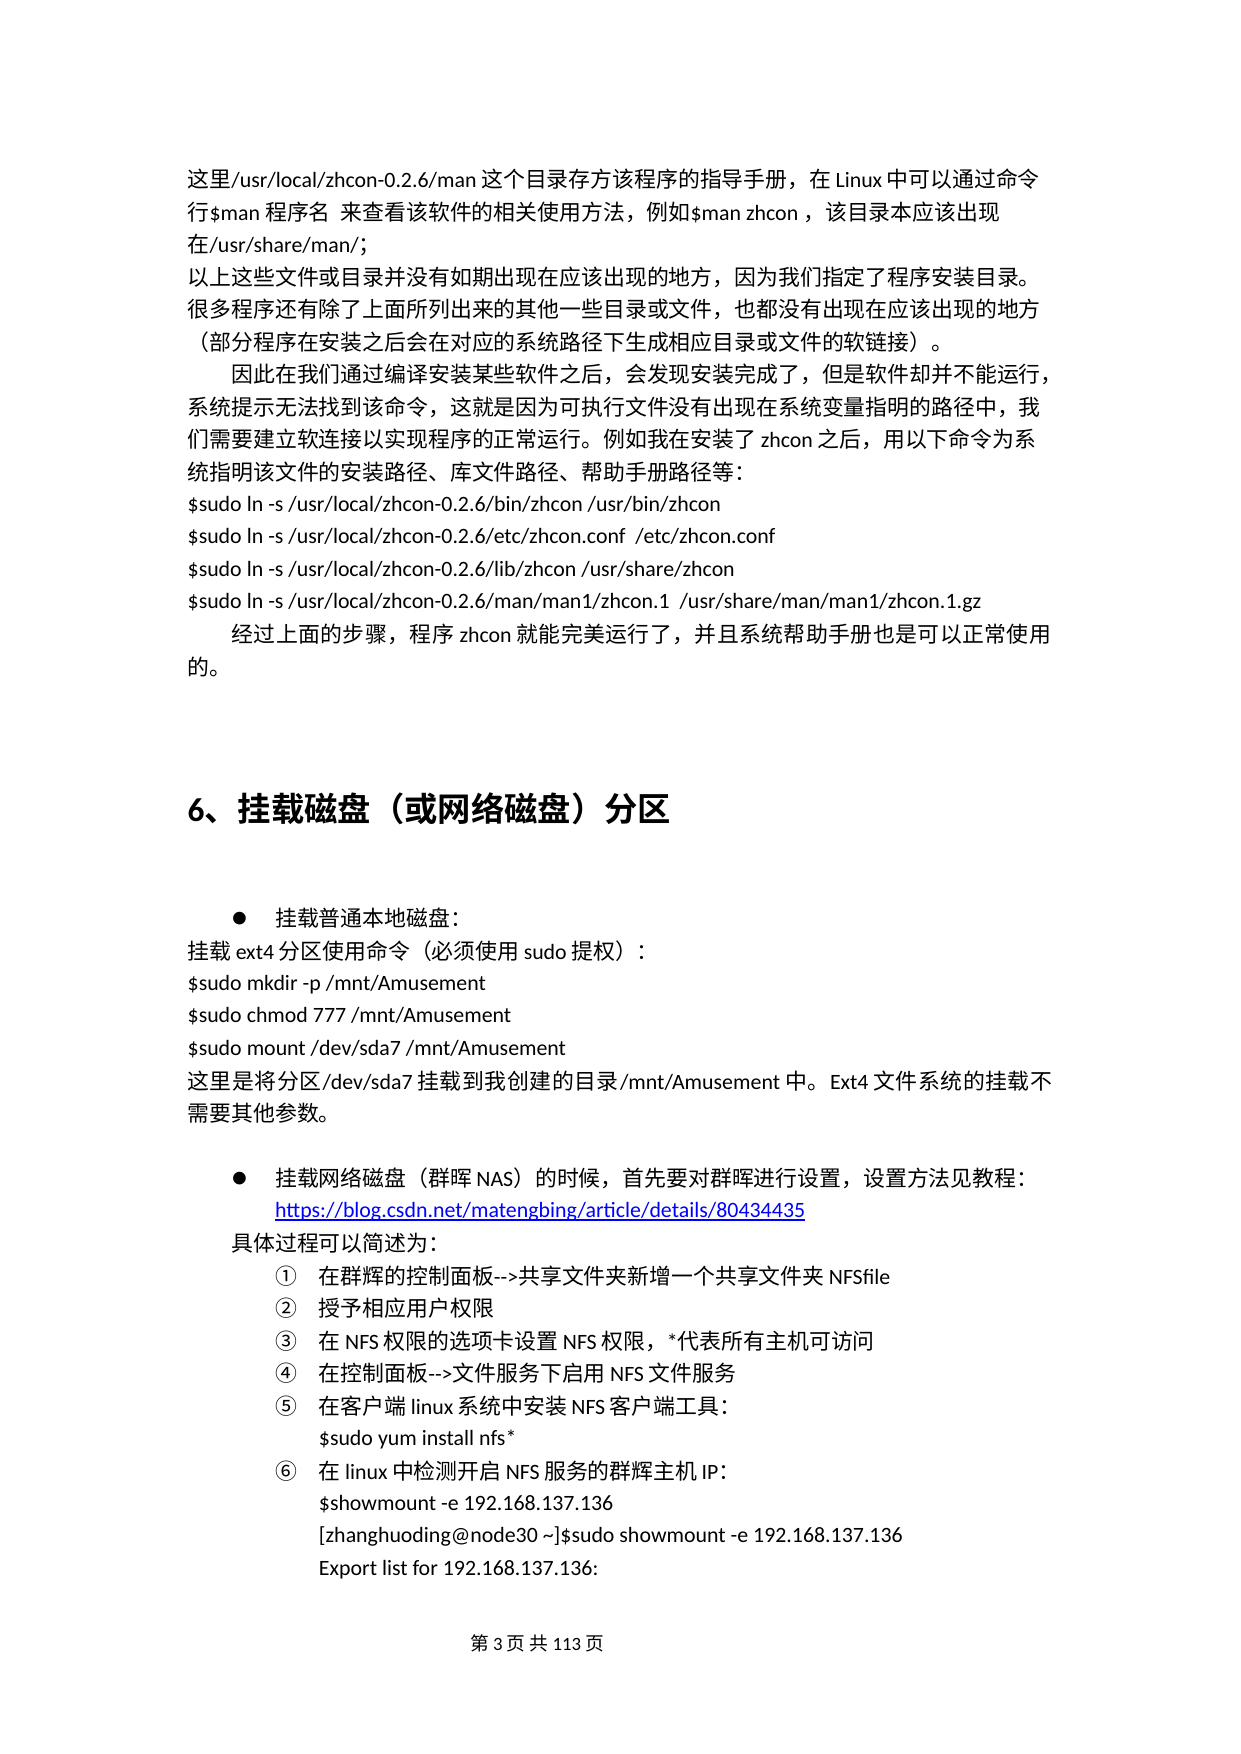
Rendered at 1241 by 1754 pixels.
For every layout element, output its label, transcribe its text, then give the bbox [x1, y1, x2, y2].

list 挂载网络磁盘（群晖NAS）的时候，首先要对群晖进行设置，设置方法见教程： [231, 1161, 1053, 1193]
text Export list for 192.168.137.136: [187, 1551, 1053, 1583]
text 经过上面的步骤，程序zhcon就能完美运行了，并且系统帮助手册也是可以正常使用的。 [187, 617, 1053, 682]
text $sudo ln -s /usr/local/zhcon-0.2.6/lib/zhcon /usr/share/zhcon [187, 552, 1053, 584]
text 因此在我们通过编译安装某些软件之后，会发现安装完成了，但是软件却并不能运行，系统提示无法找到该命令，这就是因为可执行文件没有出现在系统变量指明的路径中，我们需要建立软连接以实现程序的正常运行。例如我在安装了zhcon之后，用以下命令为系统指明该文件的安装路径、库文件路径、帮助手册路径等： [187, 357, 1053, 487]
text $sudo ln -s /usr/local/zhcon-0.2.6/etc/zhcon.conf /etc/zhcon.conf [187, 519, 1053, 552]
text 具体过程可以简述为： [187, 1226, 1053, 1258]
text $sudo yum install nfs* [187, 1421, 1053, 1453]
list 在群辉的控制面板-->共享文件夹新增一个共享文件夹NFSfile [275, 1258, 1053, 1291]
text $sudo ln -s /usr/local/zhcon-0.2.6/man/man1/zhcon.1 /usr/share/man/man1/zhcon.1.gz [187, 584, 1053, 617]
list 在客户端linux系统中安装NFS客户端工具： [275, 1388, 1053, 1421]
text $sudo mount /dev/sda7 /mnt/Amusement [187, 1031, 1053, 1063]
text $sudo chmod 777 /mnt/Amusement [187, 998, 1053, 1031]
text 以上这些文件或目录并没有如期出现在应该出现的地方，因为我们指定了程序安装目录。很多程序还有除了上面所列出来的其他一些目录或文件，也都没有出现在应该出现的地方（部分程序在安装之后会在对应的系统路径下生成相应目录或文件的软链接）。 [187, 259, 1053, 357]
list 挂载普通本地磁盘： [231, 901, 1053, 933]
list 在控制面板-->文件服务下启用NFS文件服务 [275, 1356, 1053, 1388]
text [zhanghuoding@node30 ~]$sudo showmount -e 192.168.137.136 [187, 1518, 1053, 1551]
text $sudo ln -s /usr/local/zhcon-0.2.6/bin/zhcon /usr/bin/zhcon [187, 487, 1053, 519]
text 挂载ext4分区使用命令（必须使用sudo提权）： [187, 933, 1053, 966]
list 授予相应用户权限 [275, 1291, 1053, 1323]
text $showmount -e 192.168.137.136 [187, 1486, 1053, 1518]
text $sudo mkdir -p /mnt/Amusement [187, 966, 1053, 998]
subtitle 6、挂载磁盘（或网络磁盘）分区 [187, 774, 1053, 839]
text 这里/usr/local/zhcon-0.2.6/man这个目录存方该程序的指导手册，在Linux中可以通过命令行$man 程序名 来查看该软件的相关使用方法，例如$man zhcon ，该目录本应该出现在/usr/share/man/； [187, 162, 1053, 259]
text 这里是将分区/dev/sda7挂载到我创建的目录/mnt/Amusement中。Ext4文件系统的挂载不需要其他参数。 [187, 1063, 1053, 1128]
list 在linux中检测开启NFS服务的群辉主机IP： [275, 1453, 1053, 1486]
text https://blog.csdn.net/matengbing/article/details/80434435 [187, 1193, 1053, 1226]
list 在NFS权限的选项卡设置NFS权限，*代表所有主机可访问 [275, 1323, 1053, 1356]
